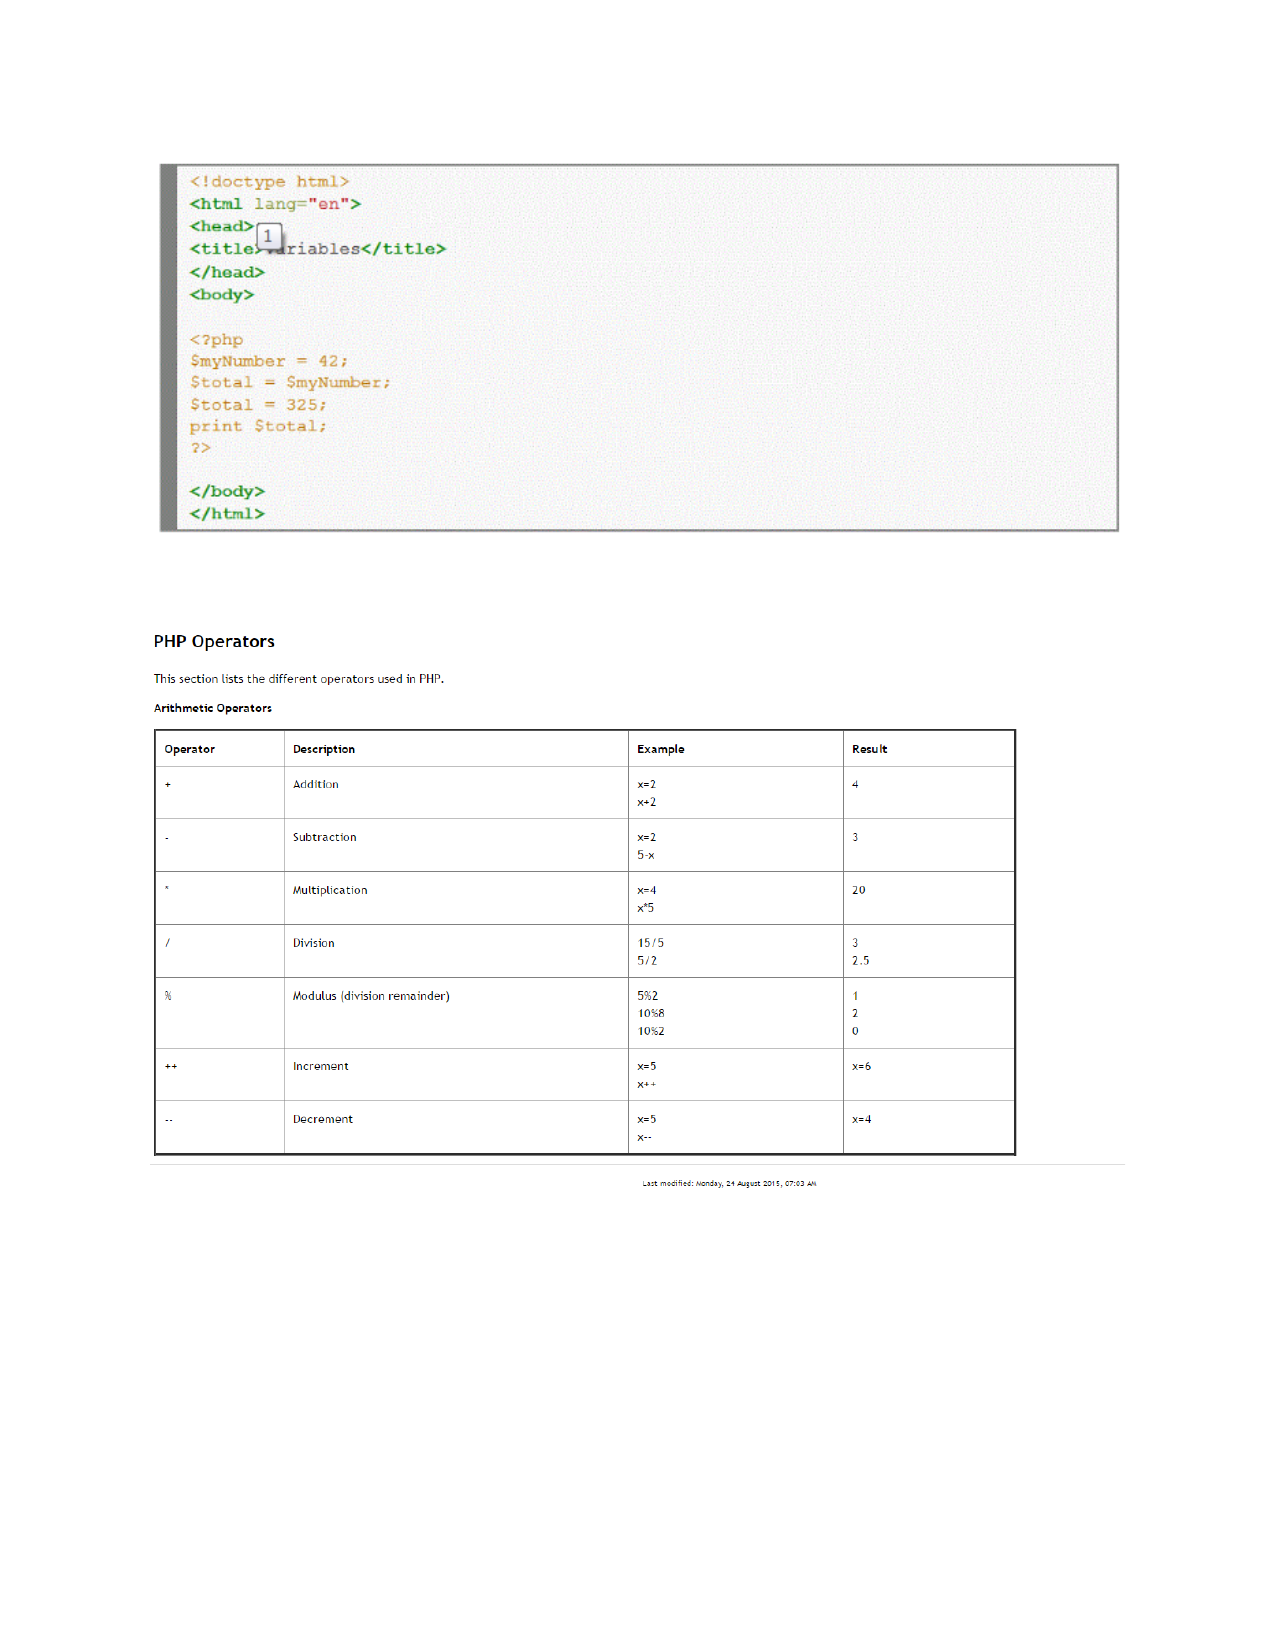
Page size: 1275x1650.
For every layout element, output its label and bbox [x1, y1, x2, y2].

picture [150, 150, 1125, 561]
picture [150, 626, 1125, 1194]
